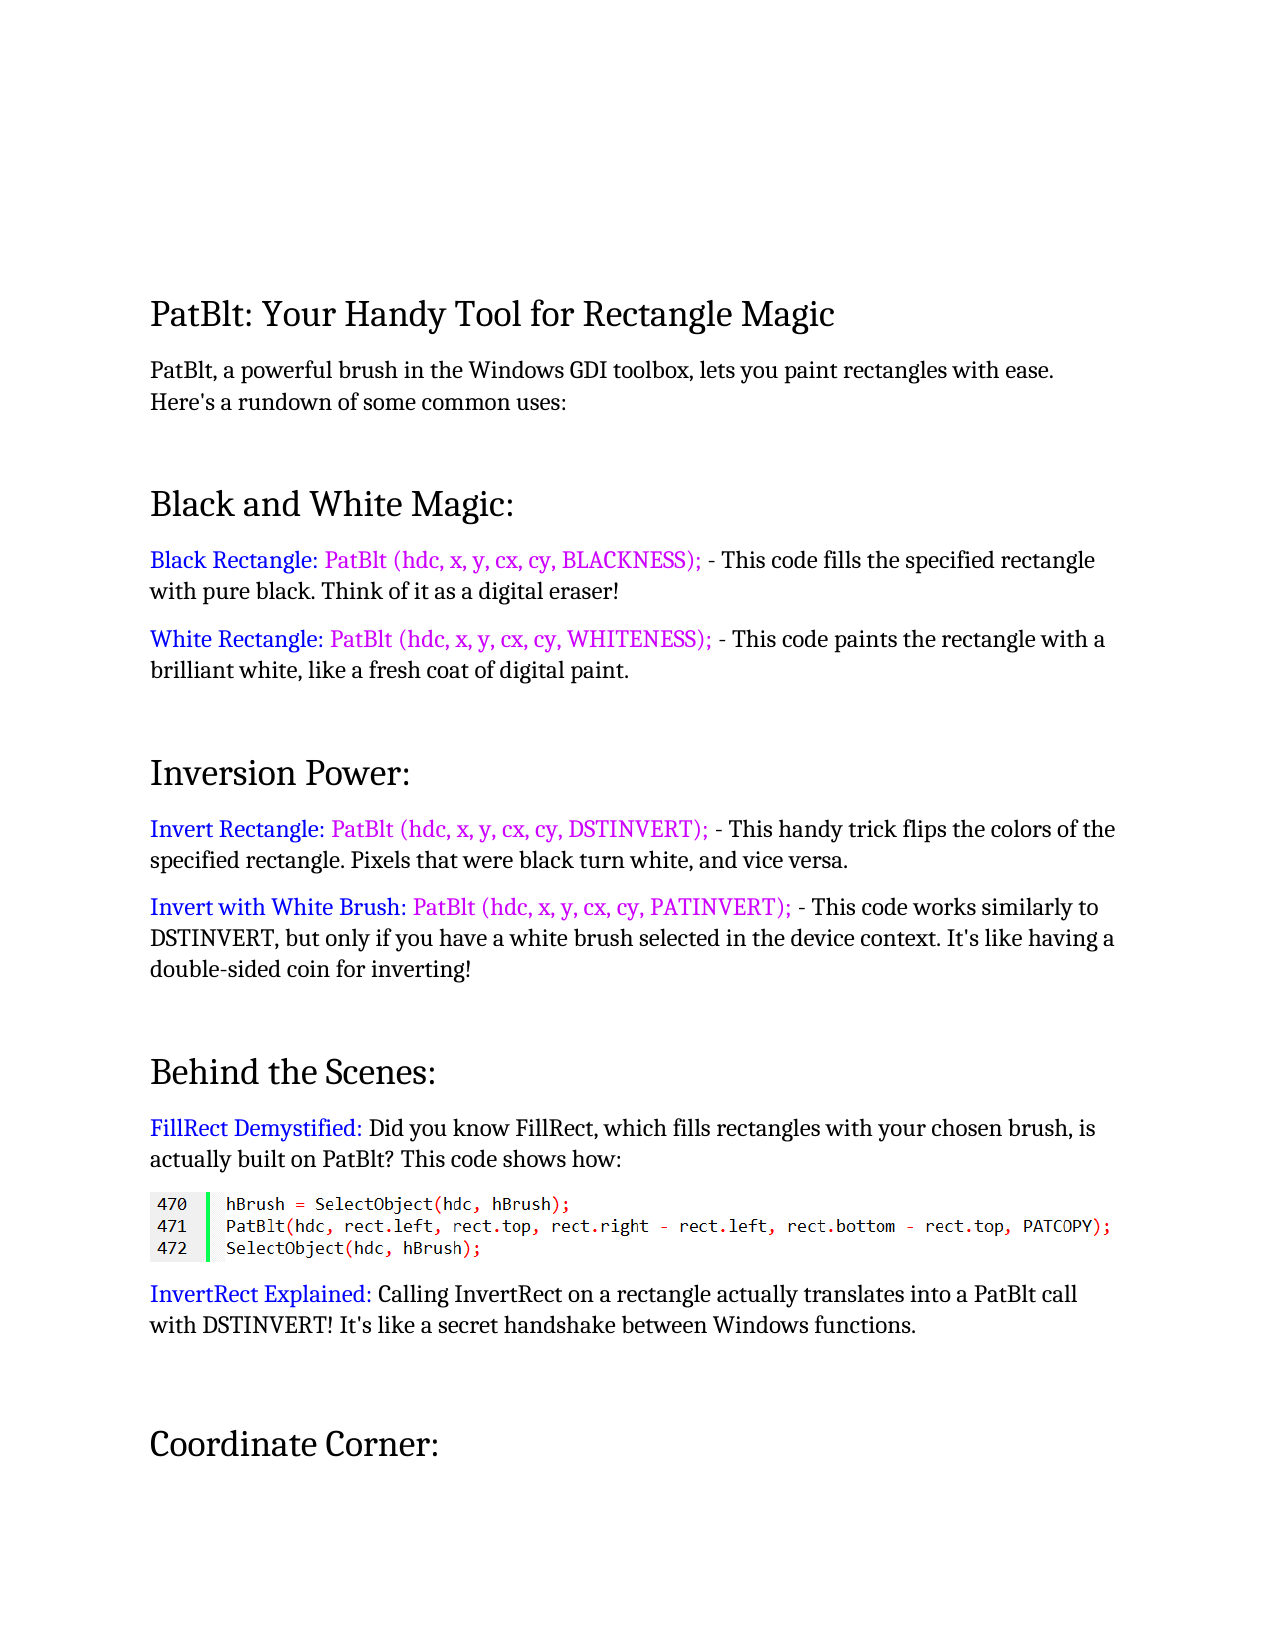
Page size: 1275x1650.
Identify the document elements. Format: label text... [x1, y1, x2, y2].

text InvertRect Explained: Calling InvertRect on a rectangle actually translates into a PatBlt call with DSTINVERT! It's like a secret handshake between Windows functions. [150, 1280, 1125, 1340]
text Invert Rectangle: PatBlt (hdc, x, y, cx, cy, DSTINVERT); - This handy trick flips the colors of the specified rectangle. Pixels that were black turn white, and vice versa. [150, 814, 1125, 874]
text PatBlt: Your Handy Tool for Rectangle Magic [150, 293, 1125, 336]
text White Rectangle: PatBlt (hdc, x, y, cx, cy, WHITENESS); - This code paints the rectangle with a brilliant white, like a fresh coat of digital paint. [150, 625, 1125, 684]
picture [150, 1192, 1125, 1262]
text Inversion Power: [150, 751, 1125, 794]
text Behind the Scenes: [150, 1051, 1125, 1094]
text Black Rectangle: PatBlt (hdc, x, y, cx, cy, BLACKNESS); - This code fills the specified rectangle with pure black. Think of it as a digital eraser! [150, 546, 1125, 606]
text Coordinate Corner: [150, 1422, 1125, 1466]
text Black and White Magic: [150, 483, 1125, 526]
text Invert with White Brush: PatBlt (hdc, x, y, cx, cy, PATINVERT); - This code works similarly to DSTINVERT, but only if you have a white brush selected in the device context. It's like having a double-sided coin for inverting! [150, 893, 1125, 984]
text PatBlt, a powerful brush in the Windows GDI toolbox, lets you paint rectangles with ease. Here's a rundown of some common uses: [150, 356, 1125, 416]
text FillRect Demystified: Did you know FillRect, which fills rectangles with your chosen brush, is actually built on PatBlt? This code shows how: [150, 1114, 1125, 1174]
